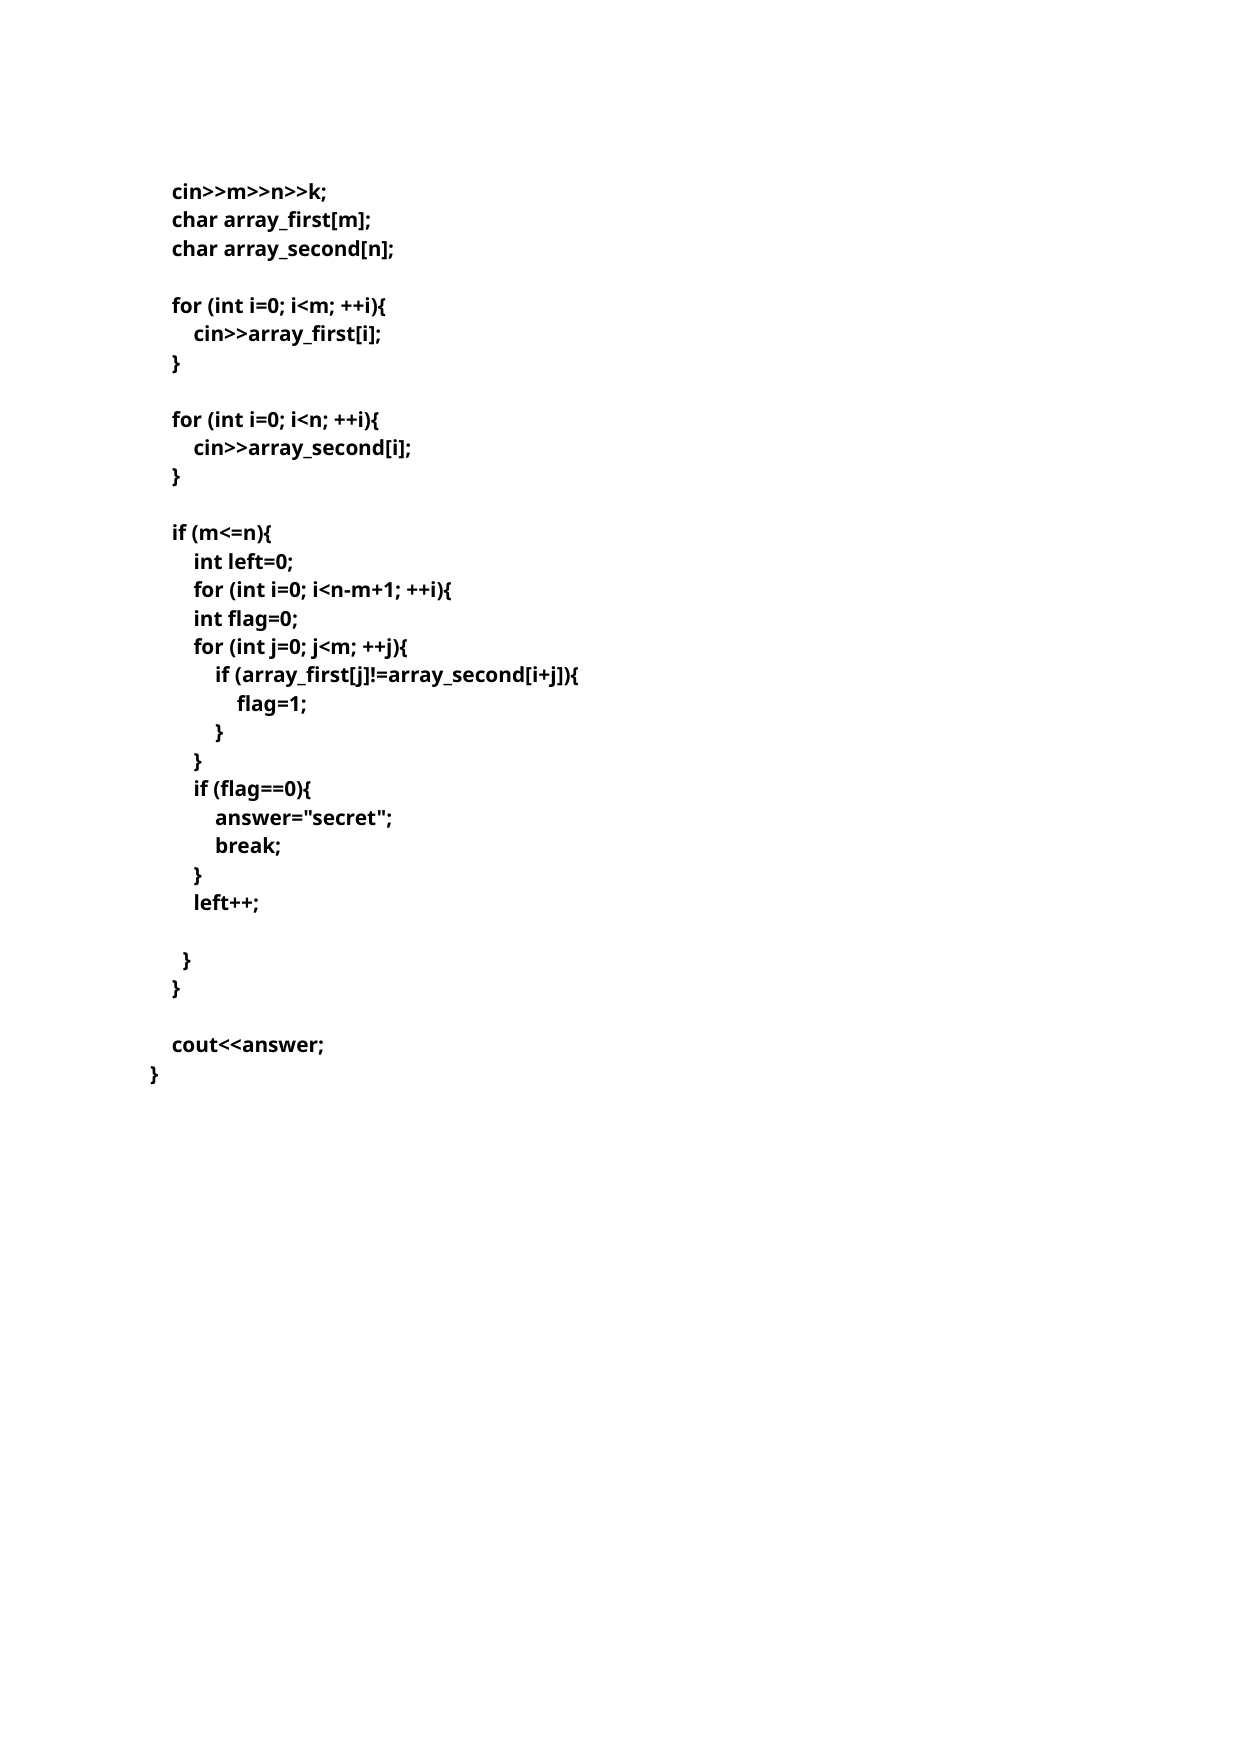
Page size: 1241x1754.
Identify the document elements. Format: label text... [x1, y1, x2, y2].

text for (int i=0; i<n-m+1; ++i){ [150, 575, 1090, 604]
text for (int j=0; j<m; ++j){ [150, 632, 1090, 661]
text for (int i=0; i<m; ++i){ [150, 291, 1090, 319]
text cout<<answer; [150, 1030, 1090, 1059]
text cin>>array_first[i]; [150, 319, 1090, 348]
text char array_first[m]; [150, 206, 1090, 234]
text flag=1; [150, 689, 1090, 717]
text answer="secret"; [150, 803, 1090, 831]
text } [150, 717, 1090, 746]
text left++; [150, 888, 1090, 917]
text int flag=0; [150, 604, 1090, 632]
text } [150, 348, 1090, 376]
text for (int i=0; i<n; ++i){ [150, 405, 1090, 433]
text } [150, 462, 1090, 490]
text if (m<=n){ [150, 518, 1090, 547]
text cin>>array_second[i]; [150, 433, 1090, 462]
text break; [150, 831, 1090, 860]
text cin>>m>>n>>k; [150, 177, 1090, 206]
text } [150, 860, 1090, 888]
text char array_second[n]; [150, 234, 1090, 262]
text } [150, 746, 1090, 774]
text } [150, 945, 1090, 973]
text if (flag==0){ [150, 774, 1090, 803]
text } [150, 973, 1090, 1002]
text if (array_first[j]!=array_second[i+j]){ [150, 661, 1090, 689]
text int left=0; [150, 547, 1090, 575]
text } [150, 1059, 1090, 1087]
